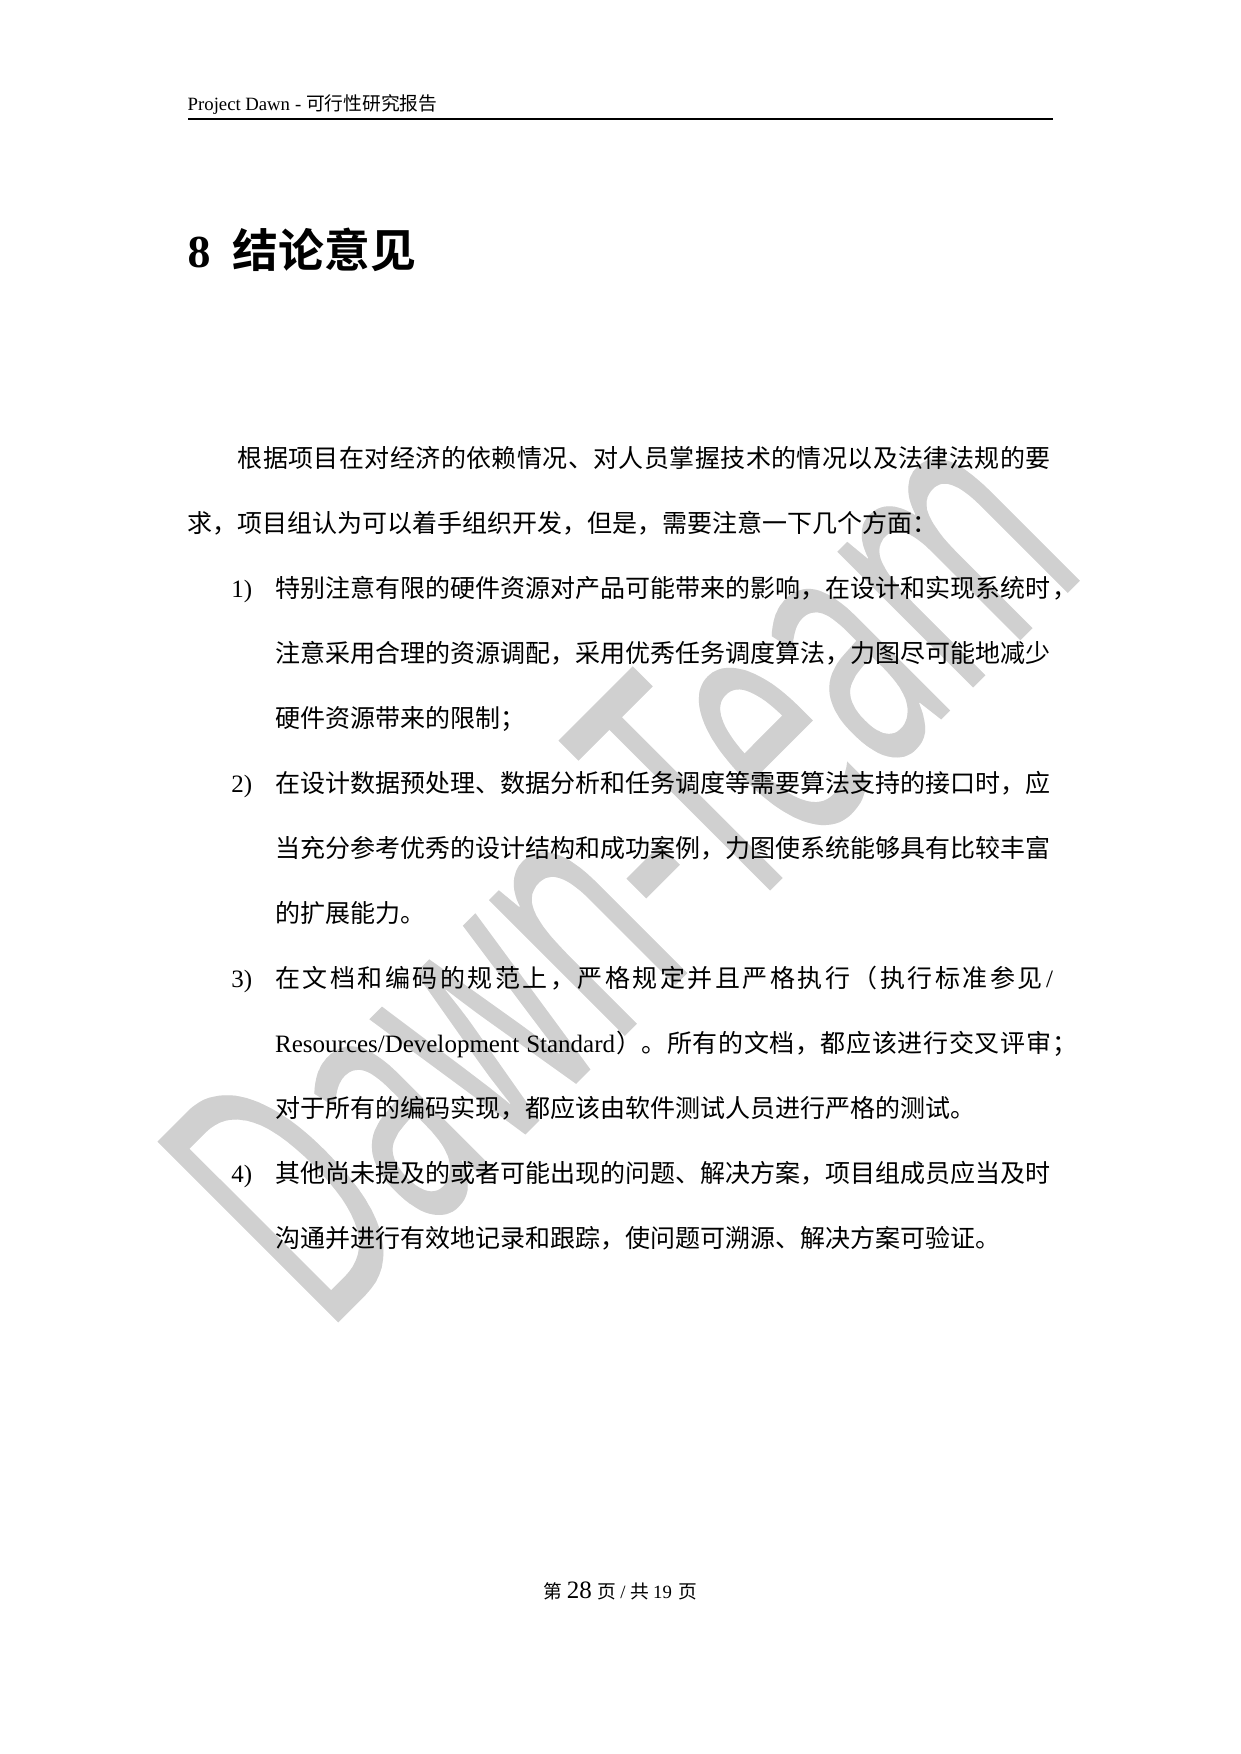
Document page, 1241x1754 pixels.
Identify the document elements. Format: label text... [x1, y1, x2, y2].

list 特别注意有限的硬件资源对产品可能带来的影响，在设计和实现系统时，注意采用合理的资源调配，采用优秀任务调度算法，力图尽可能地减少硬件资源带来的限制； [231, 554, 1053, 749]
list 其他尚未提及的或者可能出现的问题、解决方案，项目组成员应当及时沟通并进行有效地记录和跟踪，使问题可溯源、解决方案可验证。 [231, 1139, 1053, 1269]
text 根据项目在对经济的依赖情况、对人员掌握技术的情况以及法律法规的要求，项目组认为可以着手组织开发，但是，需要注意一下几个方面： [187, 424, 1053, 554]
subtitle 结论意见 [187, 199, 1053, 297]
list 在设计数据预处理、数据分析和任务调度等需要算法支持的接口时，应当充分参考优秀的设计结构和成功案例，力图使系统能够具有比较丰富的扩展能力。 [231, 749, 1053, 944]
list 在文档和编码的规范上，严格规定并且严格执行（执行标准参见/Resources/Development Standard）。所有的文档，都应该进行交叉评审；对于所有的编码实现，都应该由软件测试人员进行严格的测试。 [231, 944, 1053, 1139]
